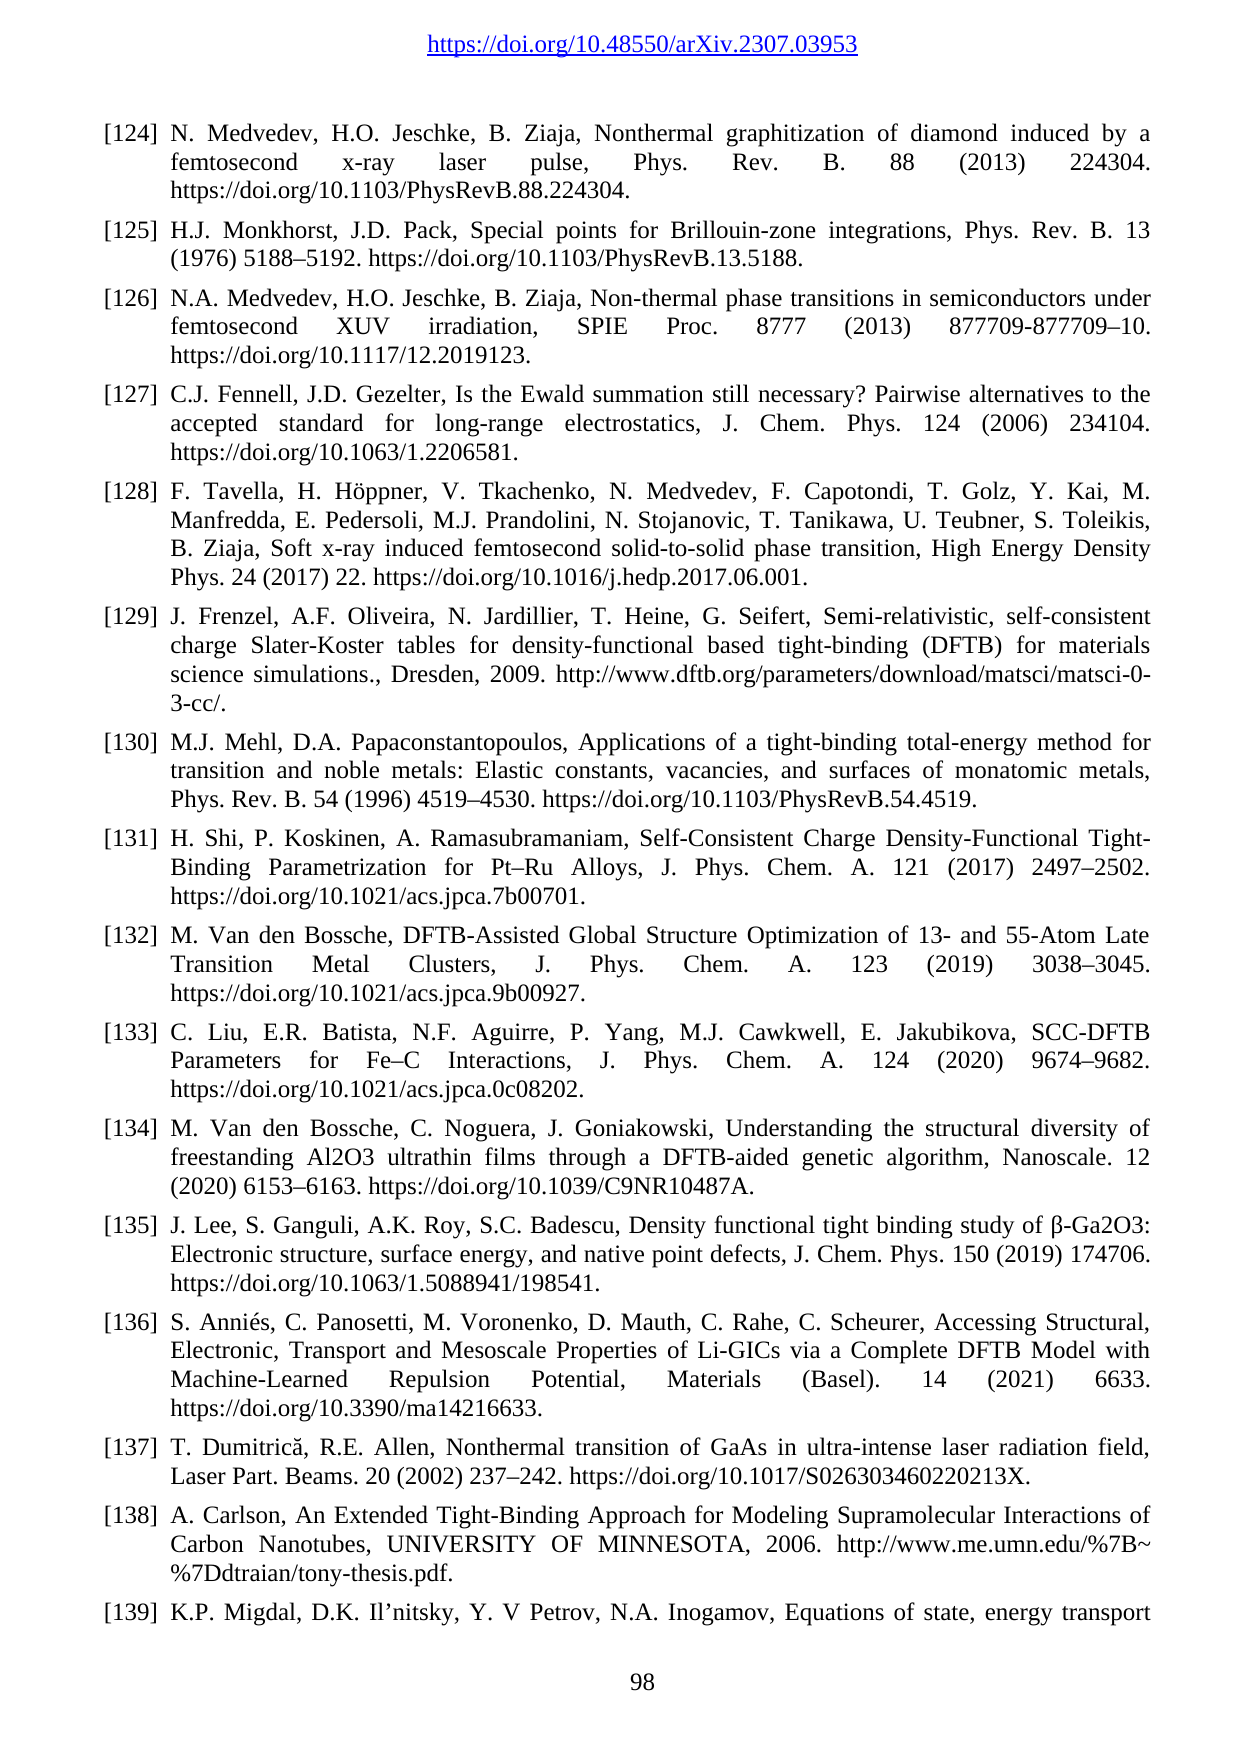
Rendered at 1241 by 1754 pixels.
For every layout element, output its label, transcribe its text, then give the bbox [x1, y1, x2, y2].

text [137] T. Dumitrică, R.E. Allen, Nonthermal transition of GaAs in ultra-intense laser radiation field, Laser Part. Beams. 20 (2002) 237–242. https://doi.org/10.1017/S026303460220213X. [103, 1432, 1152, 1490]
text [126] N.A. Medvedev, H.O. Jeschke, B. Ziaja, Non-thermal phase transitions in semiconductors under femtosecond XUV irradiation, SPIE Proc. 8777 (2013) 877709-877709–10. https://doi.org/10.1117/12.2019123. [103, 283, 1152, 369]
text [125] H.J. Monkhorst, J.D. Pack, Special points for Brillouin-zone integrations, Phys. Rev. B. 13 (1976) 5188–5192. https://doi.org/10.1103/PhysRevB.13.5188. [103, 215, 1152, 272]
text [127] C.J. Fennell, J.D. Gezelter, Is the Ewald summation still necessary? Pairwise alternatives to the accepted standard for long-range electrostatics, J. Chem. Phys. 124 (2006) 234104. https://doi.org/10.1063/1.2206581. [103, 379, 1152, 466]
text [134] M. Van den Bossche, C. Noguera, J. Goniakowski, Understanding the structural diversity of freestanding Al2O3 ultrathin films through a DFTB-aided genetic algorithm, Nanoscale. 12 (2020) 6153–6163. https://doi.org/10.1039/C9NR10487A. [103, 1113, 1152, 1200]
text [136] S. Anniés, C. Panosetti, M. Voronenko, D. Mauth, C. Rahe, C. Scheurer, Accessing Structural, Electronic, Transport and Mesoscale Properties of Li-GICs via a Complete DFTB Model with Machine-Learned Repulsion Potential, Materials (Basel). 14 (2021) 6633. https://doi.org/10.3390/ma14216633. [103, 1307, 1152, 1422]
text [131] H. Shi, P. Koskinen, A. Ramasubramaniam, Self-Consistent Charge Density-Functional Tight-Binding Parametrization for Pt–Ru Alloys, J. Phys. Chem. A. 121 (2017) 2497–2502. https://doi.org/10.1021/acs.jpca.7b00701. [103, 823, 1152, 910]
text [138] A. Carlson, An Extended Tight-Binding Approach for Modeling Supramolecular Interactions of Carbon Nanotubes, UNIVERSITY OF MINNESOTA, 2006. http://www.me.umn.edu/%7B~%7Ddtraian/tony-thesis.pdf. [103, 1500, 1152, 1586]
text [133] C. Liu, E.R. Batista, N.F. Aguirre, P. Yang, M.J. Cawkwell, E. Jakubikova, SCC-DFTB Parameters for Fe–C Interactions, J. Phys. Chem. A. 124 (2020) 9674–9682. https://doi.org/10.1021/acs.jpca.0c08202. [103, 1017, 1152, 1103]
text [129] J. Frenzel, A.F. Oliveira, N. Jardillier, T. Heine, G. Seifert, Semi-relativistic, self-consistent charge Slater-Koster tables for density-functional based tight-binding (DFTB) for materials science simulations., Dresden, 2009. http://www.dftb.org/parameters/download/matsci/matsci-0-3-cc/. [103, 601, 1152, 716]
text [130] M.J. Mehl, D.A. Papaconstantopoulos, Applications of a tight-binding total-energy method for transition and noble metals: Elastic constants, vacancies, and surfaces of monatomic metals, Phys. Rev. B. 54 (1996) 4519–4530. https://doi.org/10.1103/PhysRevB.54.4519. [103, 727, 1152, 813]
text [135] J. Lee, S. Ganguli, A.K. Roy, S.C. Badescu, Density functional tight binding study of β-Ga2O3: Electronic structure, surface energy, and native point defects, J. Chem. Phys. 150 (2019) 174706. https://doi.org/10.1063/1.5088941/198541. [103, 1210, 1152, 1296]
text [124] N. Medvedev, H.O. Jeschke, B. Ziaja, Nonthermal graphitization of diamond induced by a femtosecond x-ray laser pulse, Phys. Rev. B. 88 (2013) 224304. https://doi.org/10.1103/PhysRevB.88.224304. [103, 118, 1152, 204]
text [128] F. Tavella, H. Höppner, V. Tkachenko, N. Medvedev, F. Capotondi, T. Golz, Y. Kai, M. Manfredda, E. Pedersoli, M.J. Prandolini, N. Stojanovic, T. Tanikawa, U. Teubner, S. Toleikis, B. Ziaja, Soft x-ray induced femtosecond solid-to-solid phase transition, High Energy Density Phys. 24 (2017) 22. https://doi.org/10.1016/j.hedp.2017.06.001. [103, 476, 1152, 591]
text [132] M. Van den Bossche, DFTB-Assisted Global Structure Optimization of 13- and 55-Atom Late Transition Metal Clusters, J. Phys. Chem. A. 123 (2019) 3038–3045. https://doi.org/10.1021/acs.jpca.9b00927. [103, 920, 1152, 1006]
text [103, 1597, 1152, 1626]
